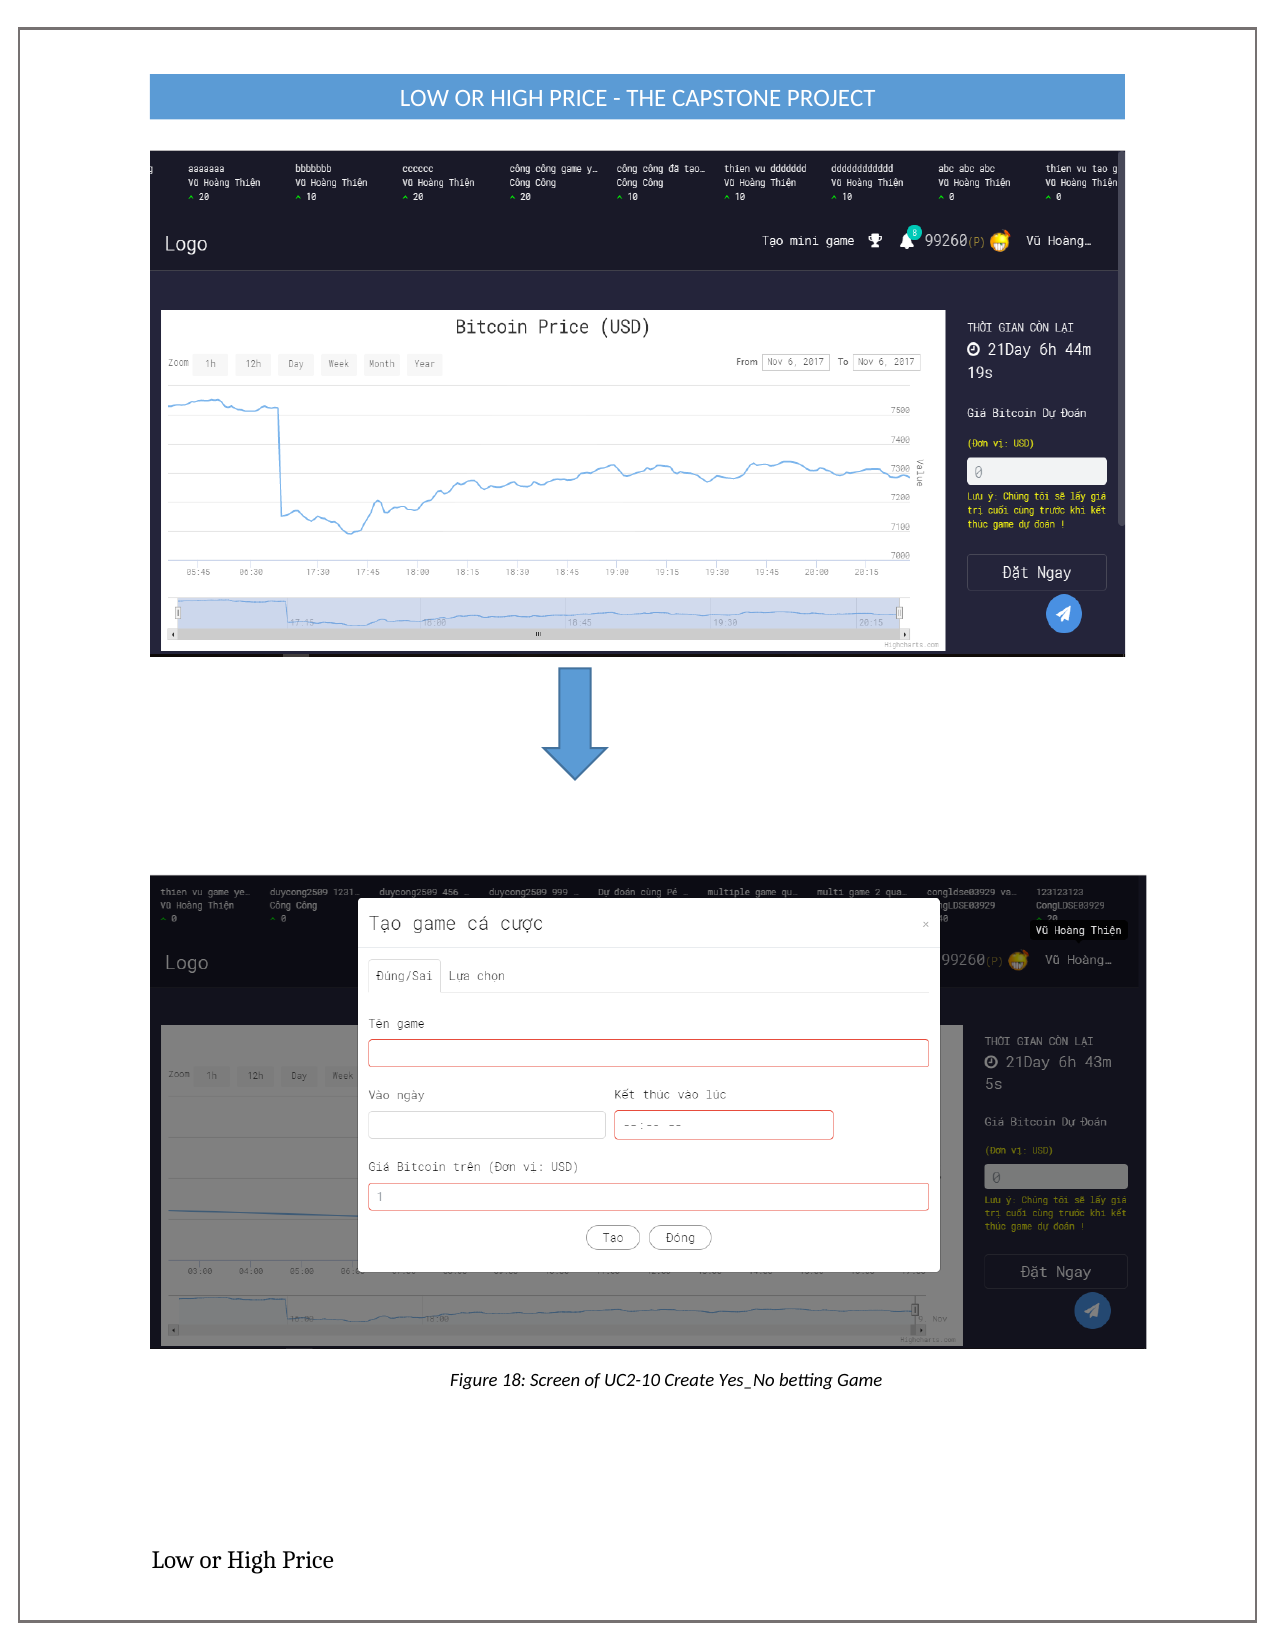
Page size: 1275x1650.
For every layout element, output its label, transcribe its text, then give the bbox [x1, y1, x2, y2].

text Figure 18: Screen of UC2-10 Create Yes_No betting Game [375, 1368, 1125, 1391]
picture [150, 874, 1147, 1349]
picture [150, 150, 1125, 657]
